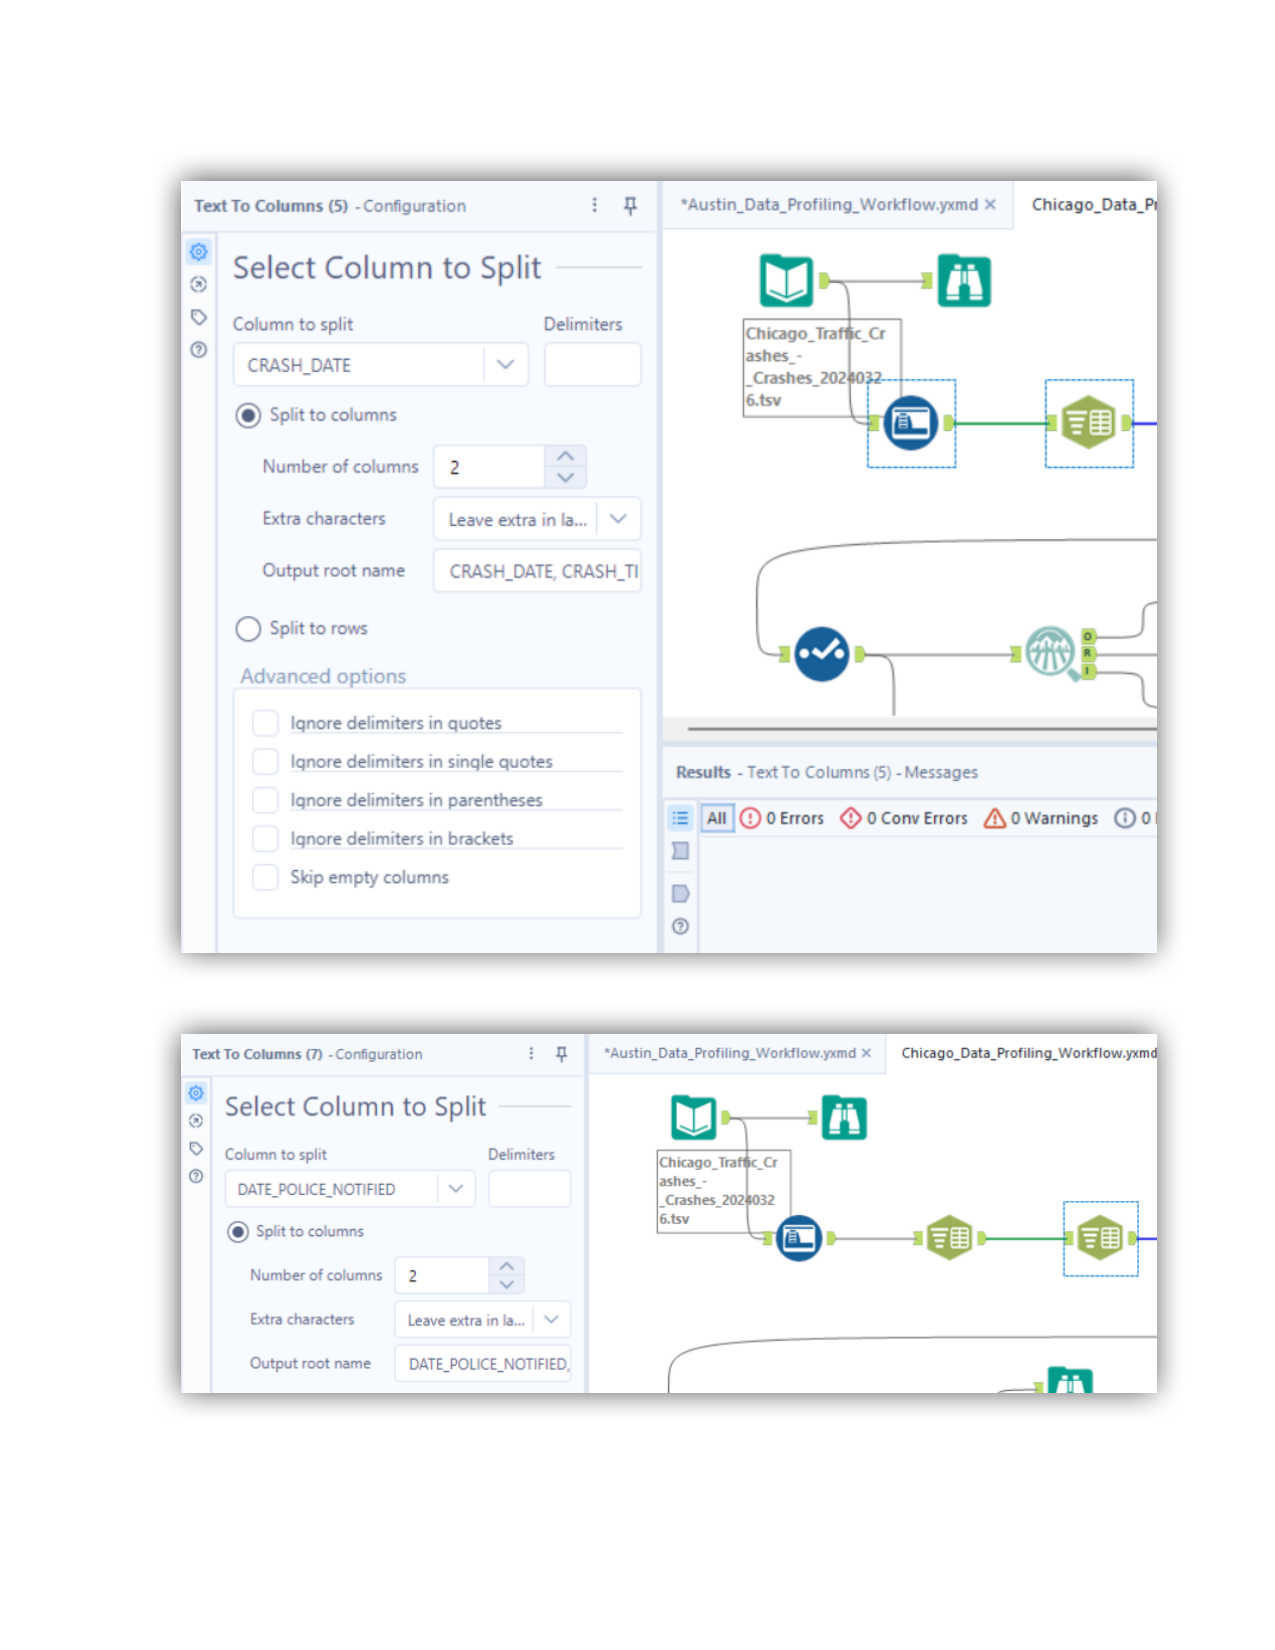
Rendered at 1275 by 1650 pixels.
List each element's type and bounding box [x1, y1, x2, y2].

picture [181, 181, 1157, 953]
picture [181, 1034, 1157, 1393]
